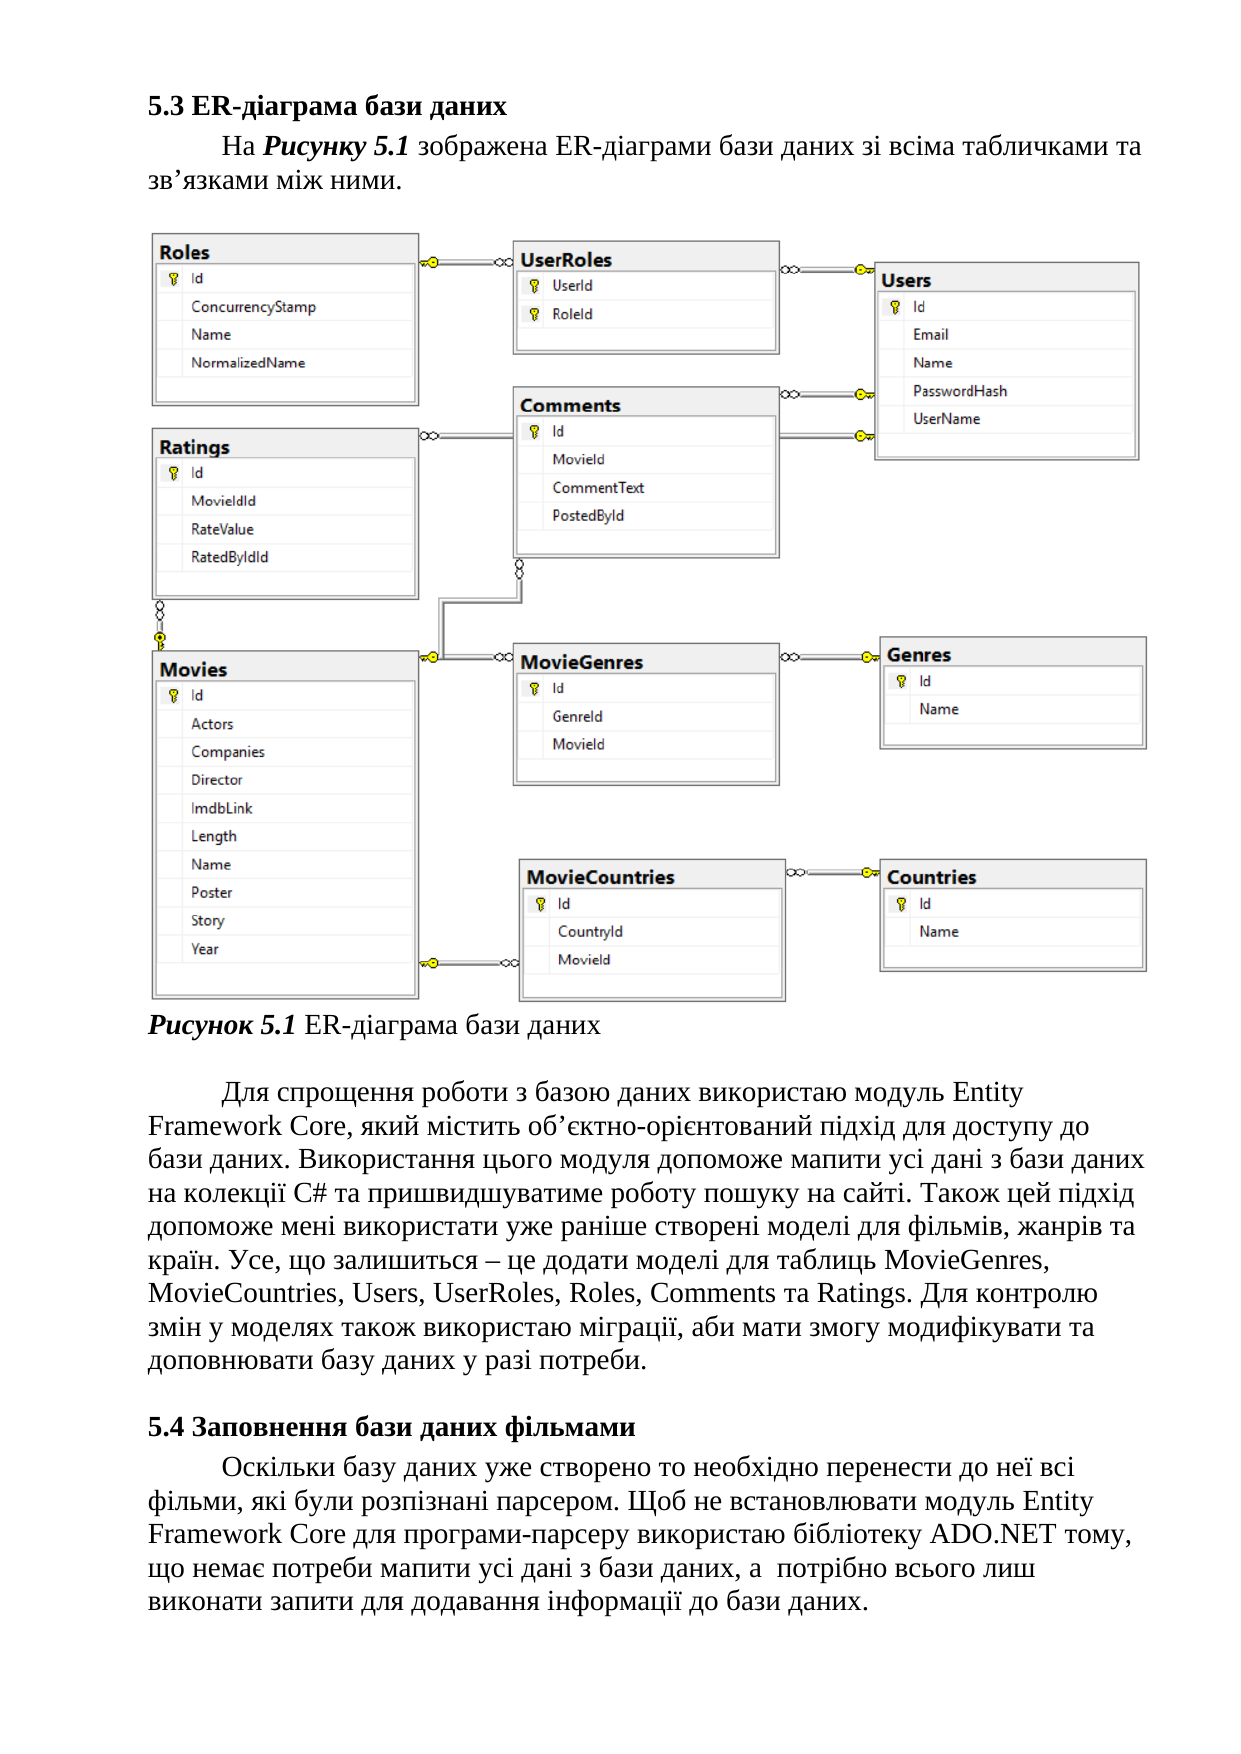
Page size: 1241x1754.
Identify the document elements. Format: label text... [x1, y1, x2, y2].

text Для спрощення роботи з базою даних використаю модуль Entity Framework Core, який містить об’єктно-орієнтований підхід для доступу до бази даних. Використання цього модуля допоможе мапити усі дані з бази даних на колекції C# та пришвидшуватиме роботу пошуку на сайті. Також цей підхід допоможе мені використати уже раніше створені моделі для фільмів, жанрів та країн. Усе, що залишиться – це додати моделі для таблиць MovieGenres, MovieCountries, Users, UserRoles, Roles, Comments та Ratings. Для контролю змін у моделях також використаю міграції, аби мати змогу модифікувати та доповнювати базу даних у разі потреби. [148, 1074, 1152, 1376]
subtitle 5.4 Заповнення бази даних фільмами [148, 1409, 1152, 1443]
text На Рисунку 5.1 зображена ER-діаграми бази даних зі всіма табличками та зв’язками між ними. [148, 128, 1152, 195]
picture [147, 228, 1152, 1007]
subtitle 5.3 ER-діаграма бази даних [148, 88, 1152, 122]
text Рисунок 5.1 ER-діаграма бази даних [148, 1007, 1152, 1041]
text Оскільки базу даних уже створено то необхідно перенести до неї всі фільми, які були розпізнані парсером. Щоб не встановлювати модуль Entity Framework Core для програми-парсеру використаю бібліотеку ADO.NET тому, що немає потреби мапити усі дані з бази даних, а потрібно всього лиш виконати запити для додавання інформації до бази даних. [148, 1449, 1152, 1617]
